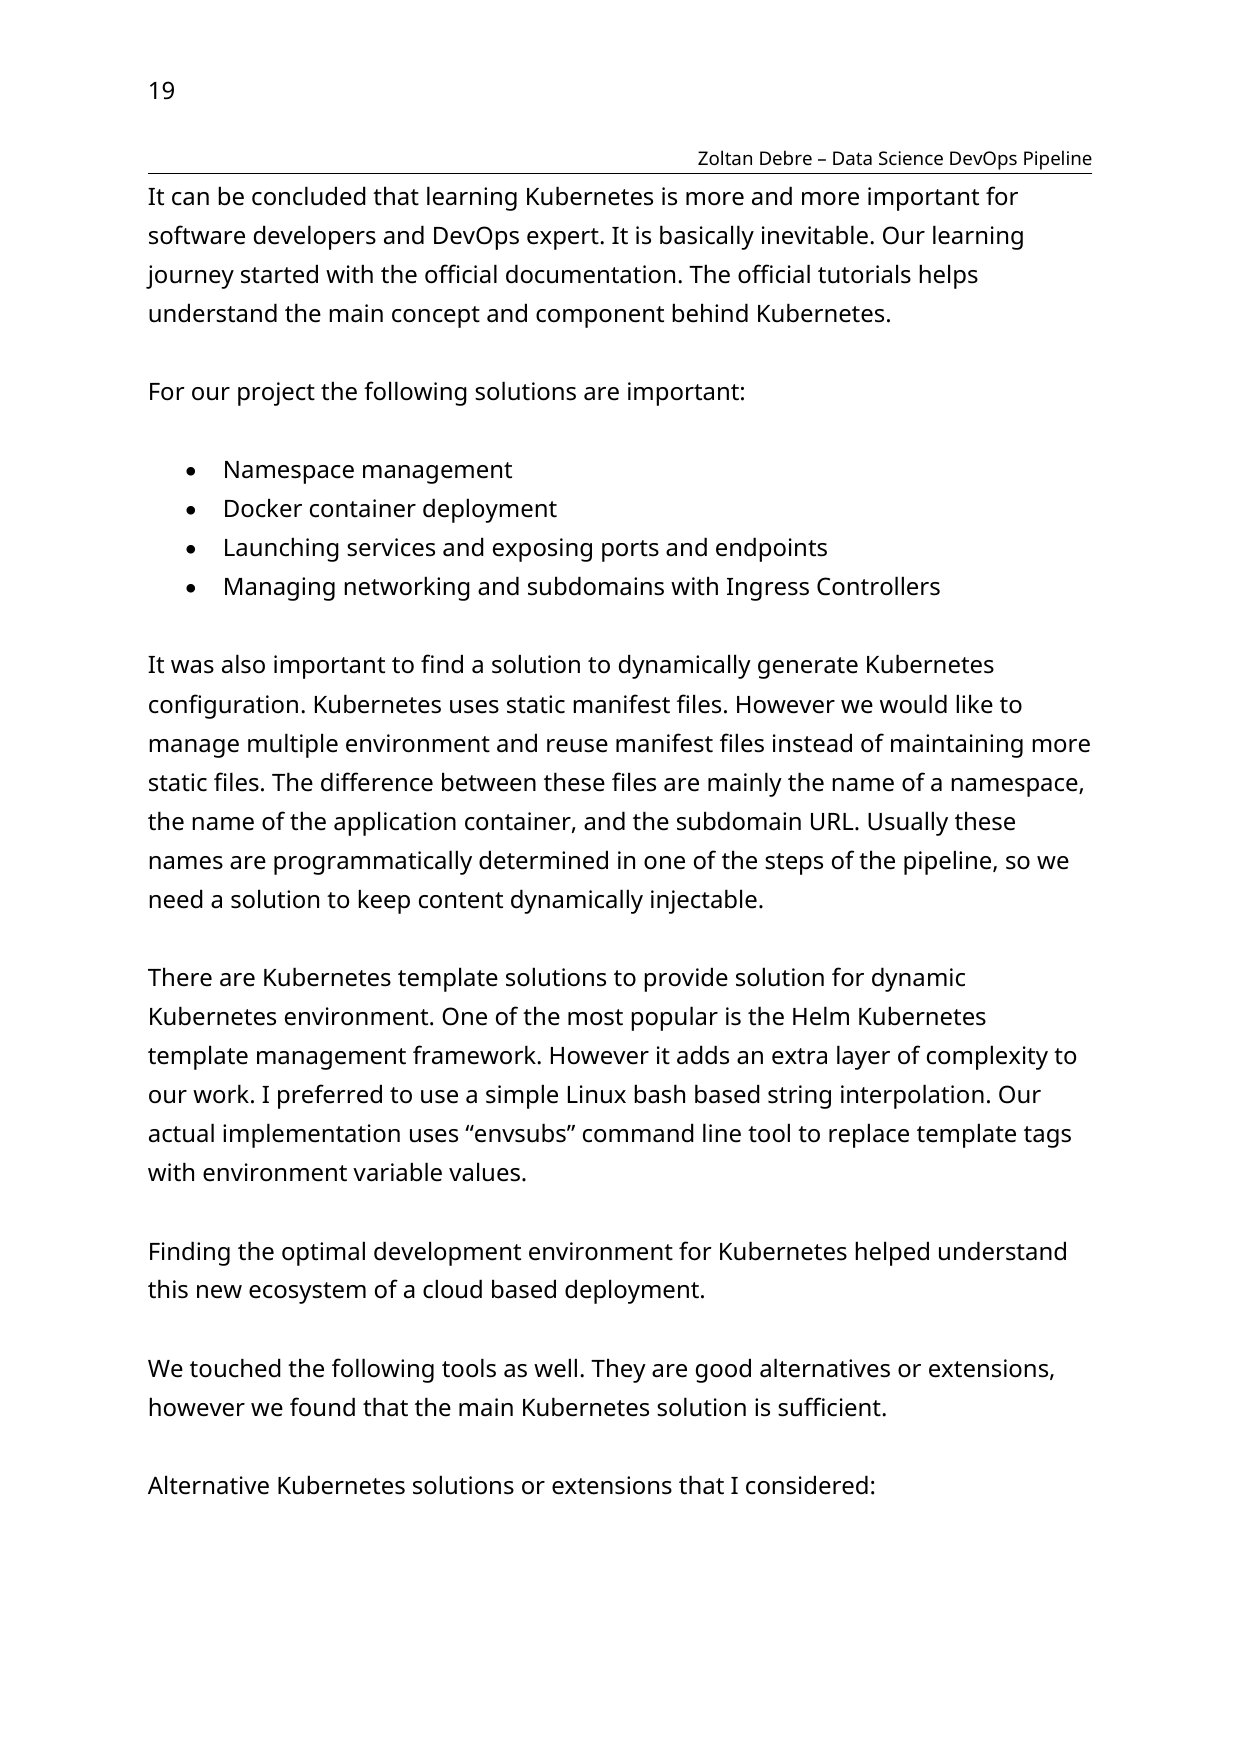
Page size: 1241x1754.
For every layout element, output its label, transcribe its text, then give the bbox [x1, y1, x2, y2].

text Finding the optimal development environment for Kubernetes helped understand this new ecosystem of a cloud based deployment. [148, 1234, 1092, 1306]
list Launching services and exposing ports and endpoints [185, 531, 1092, 564]
text We touched the following tools as well. They are good alternatives or extensions, however we found that the main Kubernetes solution is sufficient. [148, 1351, 1092, 1423]
text For our project the following solutions are important: [148, 375, 1092, 407]
text There are Kubernetes template solutions to provide solution for dynamic Kubernetes environment. One of the most popular is the Helm Kubernetes template management framework. However it adds an extra layer of complexity to our work. I preferred to use a simple Linux bash based string interpolation. Our actual implementation uses “envsubs” command line tool to replace template tags with environment variable values. [148, 961, 1092, 1189]
list Docker container deployment [185, 492, 1092, 525]
text It was also important to find a solution to dynamically generate Kubernetes configuration. Kubernetes uses static manifest files. However we would like to manage multiple environment and reuse manifest files instead of maintaining more static files. The difference between these files are mainly the name of a namespace, the name of the application container, and the subdomain URL. Usually these names are programmatically determined in one of the steps of the pipeline, so we need a solution to keep content dynamically injectable. [148, 648, 1092, 915]
text Alternative Kubernetes solutions or extensions that I considered: [148, 1469, 1092, 1501]
text It can be concluded that learning Kubernetes is more and more important for software developers and DevOps expert. It is basically inevitable. Our learning journey started with the official documentation. The official tutorials helps understand the main concept and component behind Kubernetes. [148, 179, 1092, 329]
list Namespace management [185, 453, 1092, 486]
list Managing networking and subdomains with Ingress Controllers [185, 570, 1092, 603]
